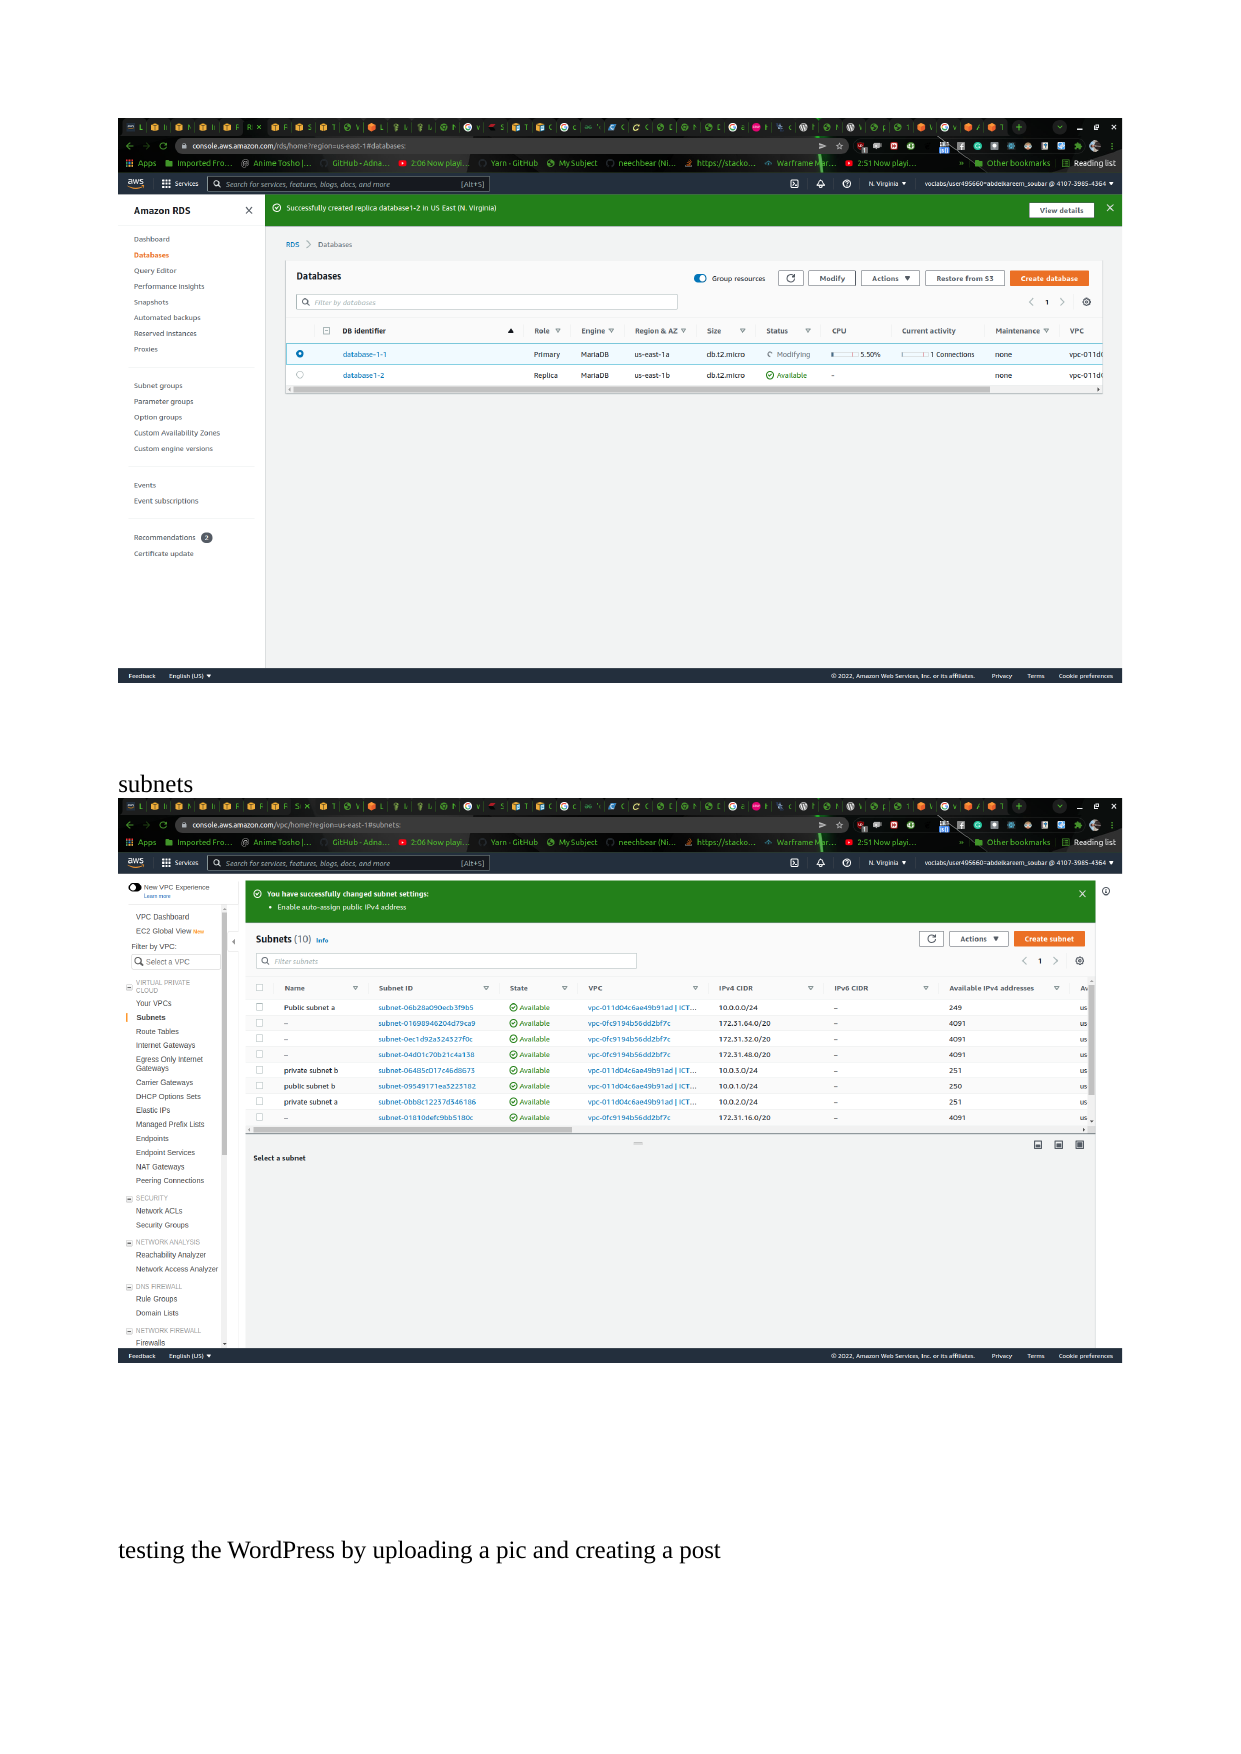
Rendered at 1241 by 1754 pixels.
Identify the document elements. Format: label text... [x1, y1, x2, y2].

picture [118, 798, 1123, 1363]
text subnets [118, 769, 1122, 798]
picture [118, 118, 1123, 683]
text testing the WordPress by uploading a pic and creating a post [118, 1535, 1122, 1564]
